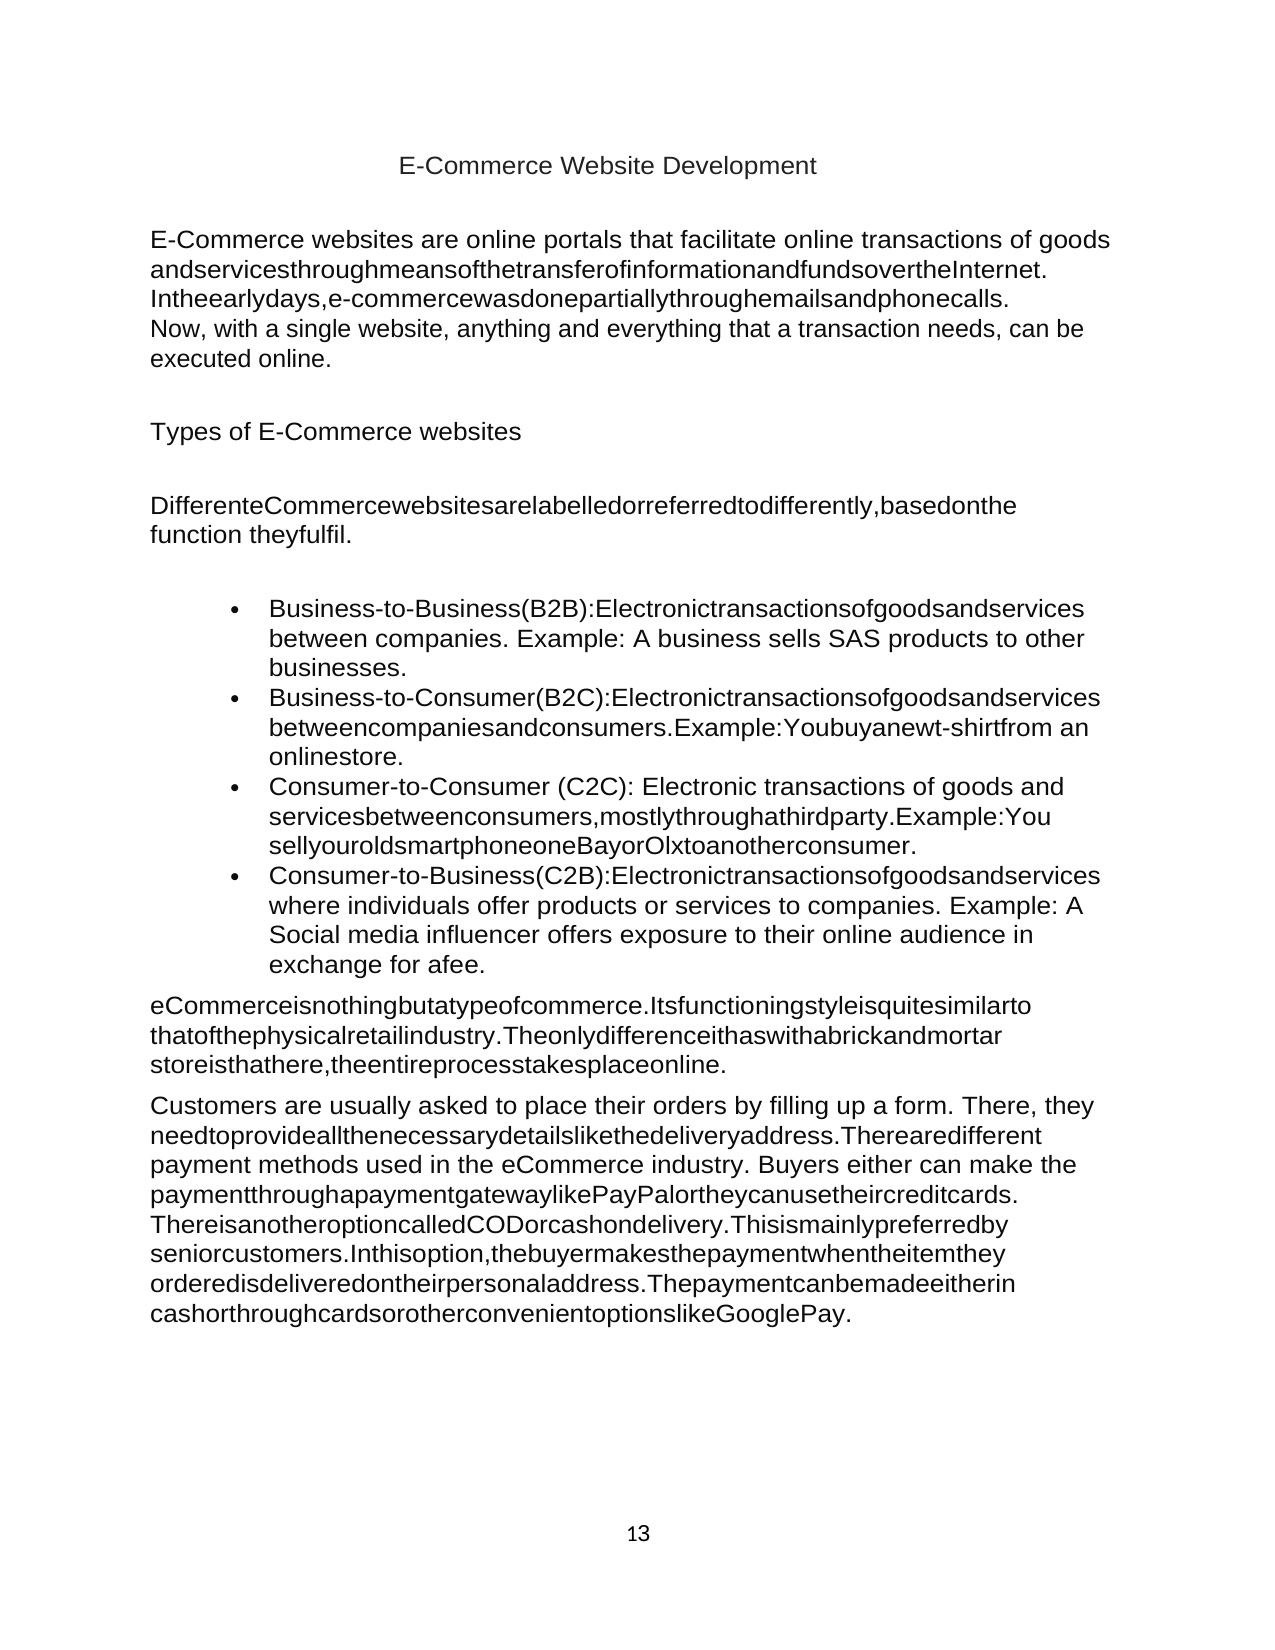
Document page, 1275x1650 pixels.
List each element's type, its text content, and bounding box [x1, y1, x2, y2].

text Customers are usually asked to place their orders by filling up a form. There, they needtoprovideallthenecessarydetailslikethedeliveryaddress.Therearedifferent payment methods used in the eCommerce industry. Buyers either can make the paymentthroughapaymentgatewaylikePayPalortheycanusetheircreditcards. [150, 1091, 1107, 1208]
list Consumer-to-Consumer (C2C): Electronic transactions of goods and servicesbetweenconsumers,mostlythroughathirdparty.Example:You sellyouroldsmartphoneoneBayorOlxtoanotherconsumer. [231, 772, 1084, 860]
list Consumer-to-Business(C2B):Electronictransactionsofgoodsandservices where individuals offer products or services to companies. Example: A Social media influencer offers exposure to their online audience in exchange for afee. [231, 861, 1123, 979]
text E-Commerce Website Development [398, 151, 1179, 180]
text DifferenteCommercewebsitesarelabelledorreferredtodifferently,basedonthe function theyfulfil. [150, 491, 1073, 549]
text Now, with a single website, anything and everything that a transaction needs, can be executed online. [150, 314, 1179, 372]
text ThereisanotheroptioncalledCODorcashondelivery.Thisismainlypreferredby seniorcustomers.Inthisoption,thebuyermakesthepaymentwhentheitemthey orderedisdeliveredontheirpersonaladdress.Thepaymentcanbemadeeitherin cashorthroughcardsorotherconvenientoptionslikeGooglePay. [150, 1210, 1073, 1327]
list Business-to-Business(B2B):Electronictransactionsofgoodsandservices between companies. Example: A business sells SAS products to other businesses. [231, 594, 1112, 682]
text Types of E-Commerce websites [150, 417, 1179, 446]
text E-Commerce websites are online portals that facilitate online transactions of goods andservicesthroughmeansofthetransferofinformationandfundsovertheInternet. Intheearlydays,e-commercewasdonepartiallythroughemailsandphonecalls. [150, 225, 1117, 313]
text eCommerceisnothingbutatypeofcommerce.Itsfunctioningstyleisquitesimilarto thatofthephysicalretailindustry.Theonlydifferenceithaswithabrickandmortar storeisthathere,theentireprocesstakesplaceonline. [150, 991, 1104, 1079]
list Business-to-Consumer(B2C):Electronictransactionsofgoodsandservices betweencompaniesandconsumers.Example:Youbuyanewt-shirtfrom an onlinestore. [231, 683, 1123, 771]
